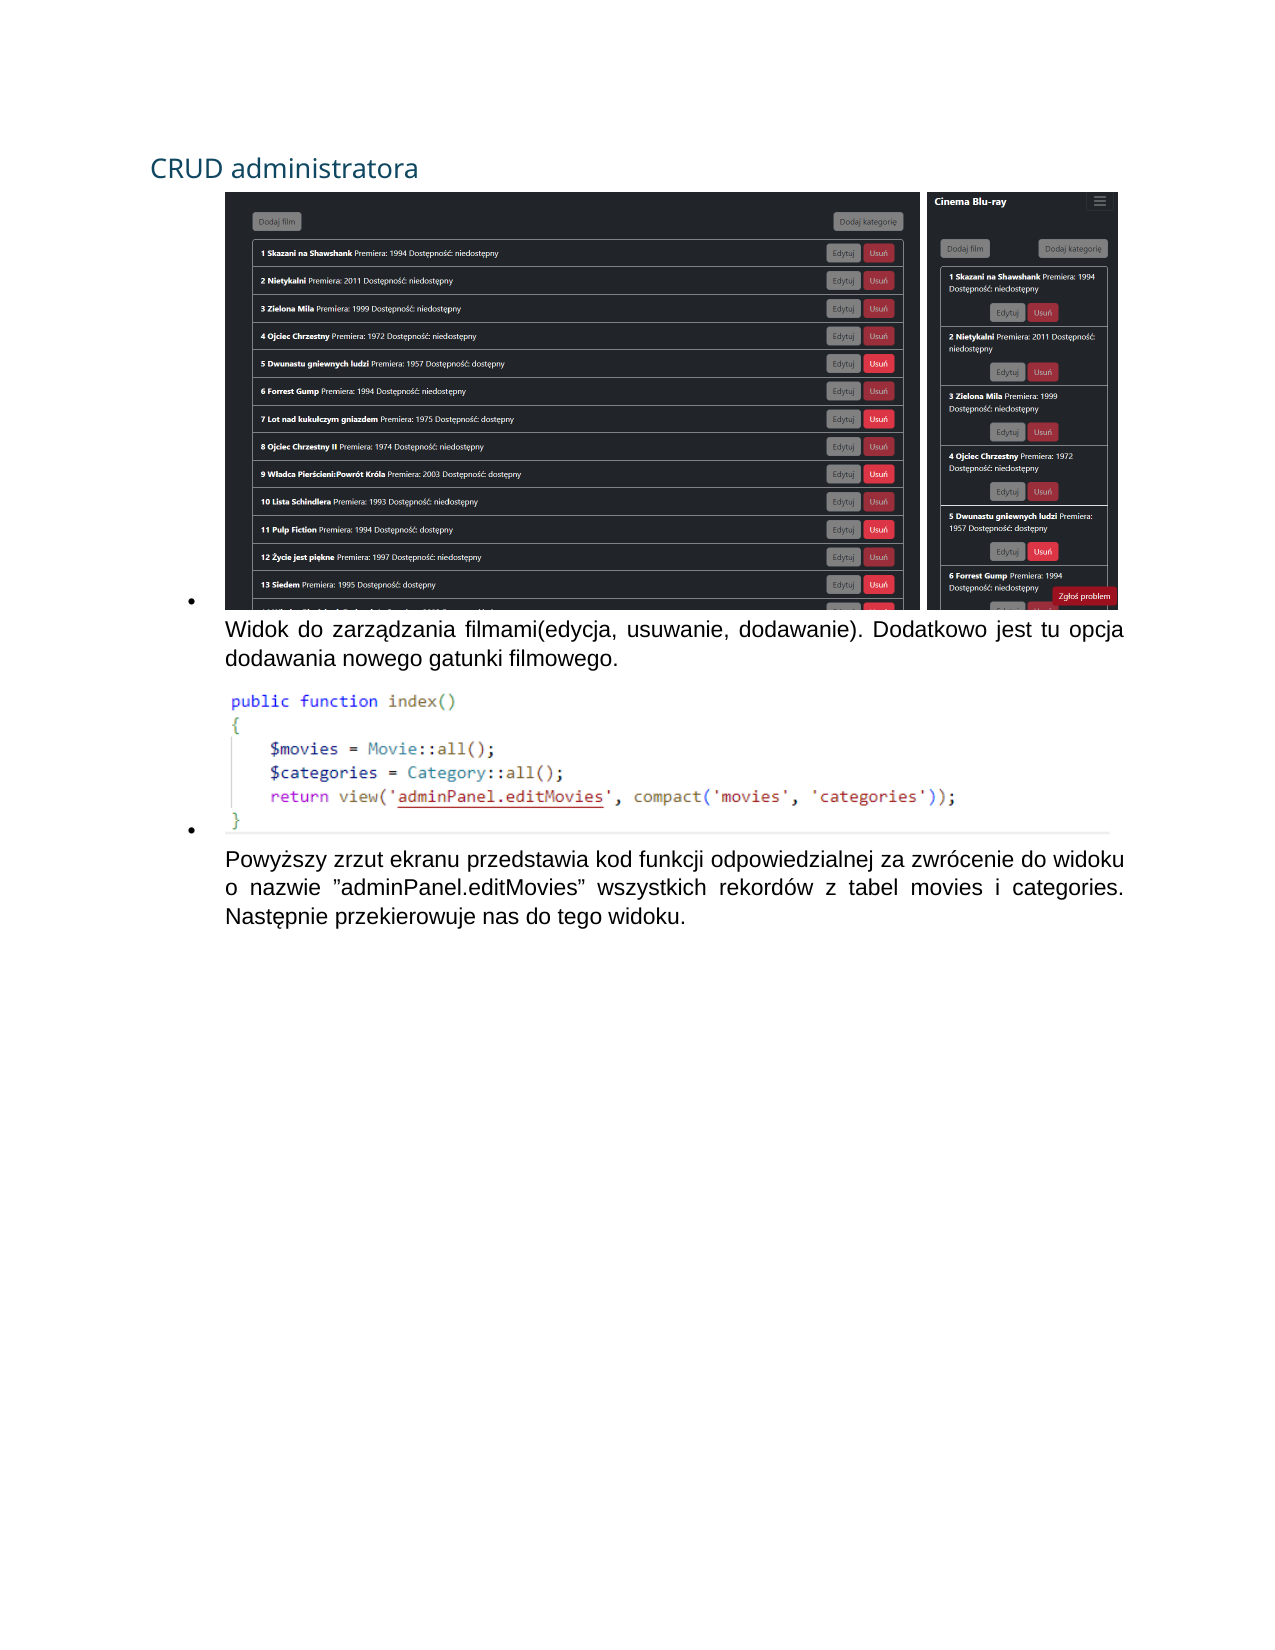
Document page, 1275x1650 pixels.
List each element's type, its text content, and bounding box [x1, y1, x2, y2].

picture [225, 689, 1110, 839]
subtitle CRUD administratora [150, 150, 1125, 187]
picture [225, 192, 1118, 610]
